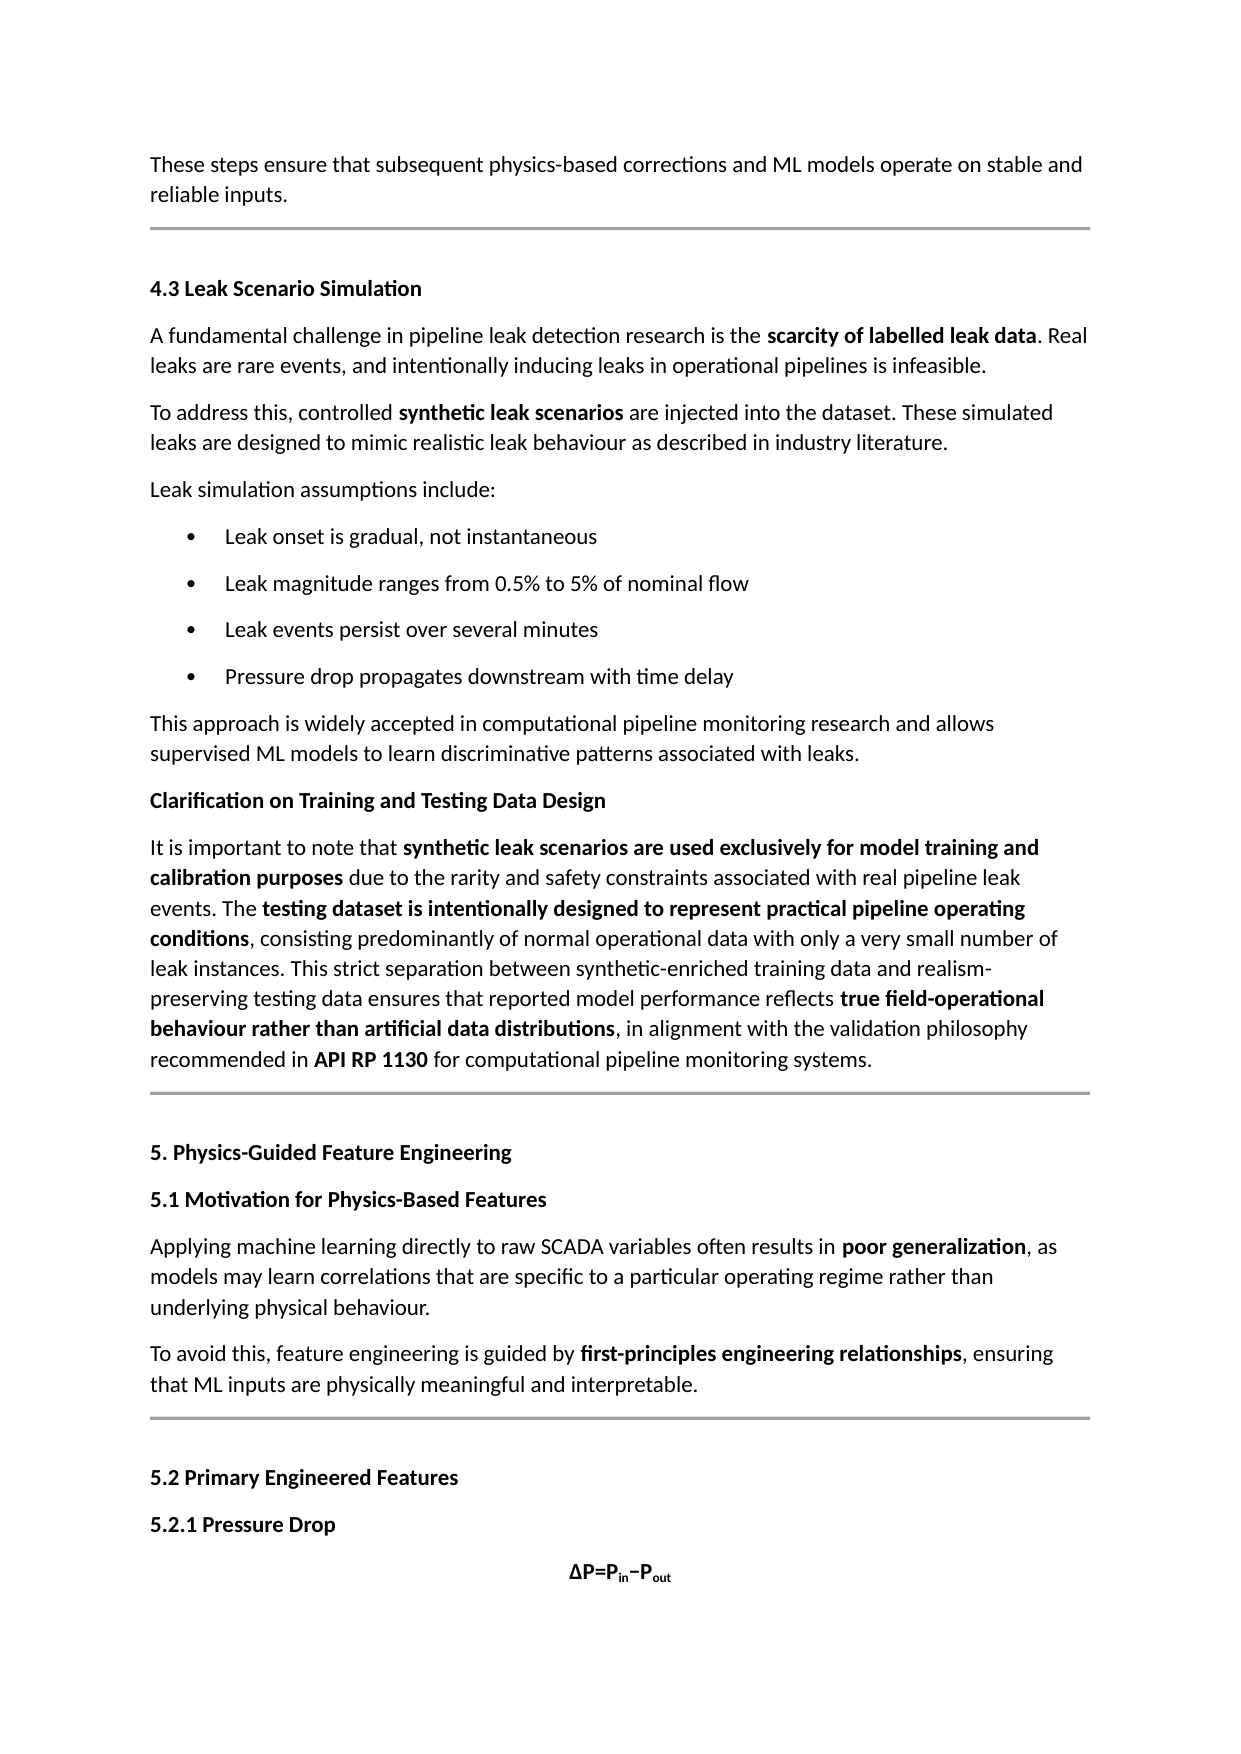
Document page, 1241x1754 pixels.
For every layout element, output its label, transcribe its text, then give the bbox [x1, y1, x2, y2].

text These steps ensure that subsequent physics-based corrections and ML models operate on stable and reliable inputs. [150, 150, 1090, 208]
text 5.1 Motivation for Physics-Based Features [150, 1185, 1090, 1213]
text ΔP=Pin​−Pout​ [150, 1557, 1090, 1585]
list Leak magnitude ranges from 0.5% to 5% of nominal flow [187, 569, 1090, 597]
text Clarification on Training and Testing Data Design [150, 786, 1090, 814]
text 5. Physics-Guided Feature Engineering [150, 1138, 1090, 1167]
text 5.2 Primary Engineered Features [150, 1463, 1090, 1492]
text A fundamental challenge in pipeline leak detection research is the scarcity of labelled leak data. Real leaks are rare events, and intentionally inducing leaks in operational pipelines is infeasible. [150, 321, 1090, 379]
list Leak onset is gradual, not instantaneous [187, 522, 1090, 550]
text 5.2.1 Pressure Drop [150, 1510, 1090, 1538]
text This approach is widely accepted in computational pipeline monitoring research and allows supervised ML models to learn discriminative patterns associated with leaks. [150, 709, 1090, 768]
text Applying machine learning directly to raw SCADA variables often results in poor generalization, as models may learn correlations that are specific to a particular operating regime rather than underlying physical behaviour. [150, 1232, 1090, 1321]
text It is important to note that synthetic leak scenarios are used exclusively for model training and calibration purposes due to the rarity and safety constraints associated with real pipeline leak events. The testing dataset is intentionally designed to represent practical pipeline operating conditions, consisting predominantly of normal operational data with only a very small number of leak instances. This strict separation between synthetic-enriched training data and realism-preserving testing data ensures that reported model performance reflects true field-operational behaviour rather than artificial data distributions, in alignment with the validation philosophy recommended in API RP 1130 for computational pipeline monitoring systems. [150, 833, 1090, 1073]
text 4.3 Leak Scenario Simulation [150, 274, 1090, 302]
text Leak simulation assumptions include: [150, 475, 1090, 503]
list Pressure drop propagates downstream with time delay [187, 662, 1090, 691]
text To avoid this, feature engineering is guided by first-principles engineering relationships, ensuring that ML inputs are physically meaningful and interpretable. [150, 1339, 1090, 1398]
list Leak events persist over several minutes [187, 616, 1090, 644]
text To address this, controlled synthetic leak scenarios are injected into the dataset. These simulated leaks are designed to mimic realistic leak behaviour as described in industry literature. [150, 398, 1090, 456]
